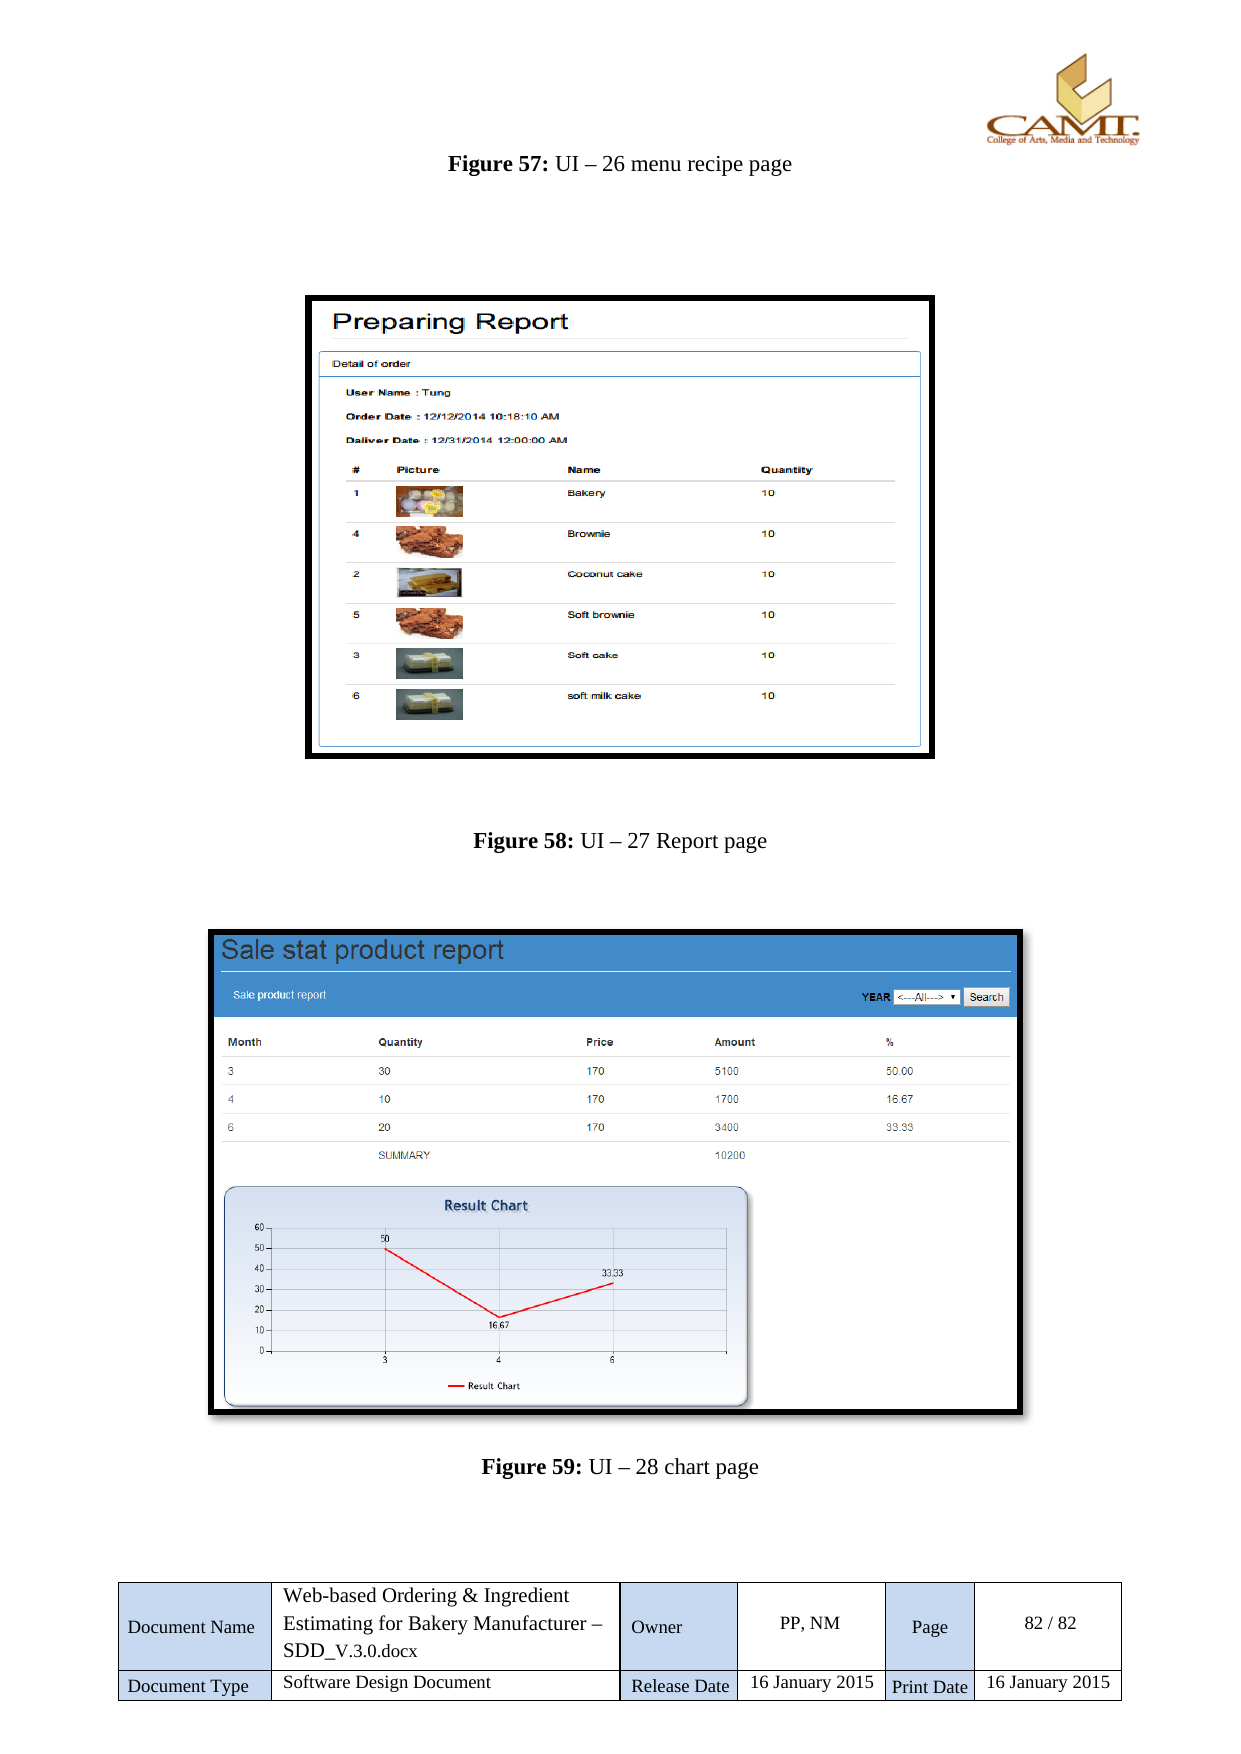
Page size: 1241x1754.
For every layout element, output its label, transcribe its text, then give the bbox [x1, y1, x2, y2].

picture [312, 301, 929, 753]
text Figure 58: UI – 27 Report page [150, 827, 1090, 853]
picture [978, 46, 1144, 147]
text Figure 57: UI – 26 menu recipe page [150, 150, 1090, 176]
picture [214, 935, 1017, 1409]
text Figure 59: UI – 28 chart page [150, 1453, 1090, 1479]
